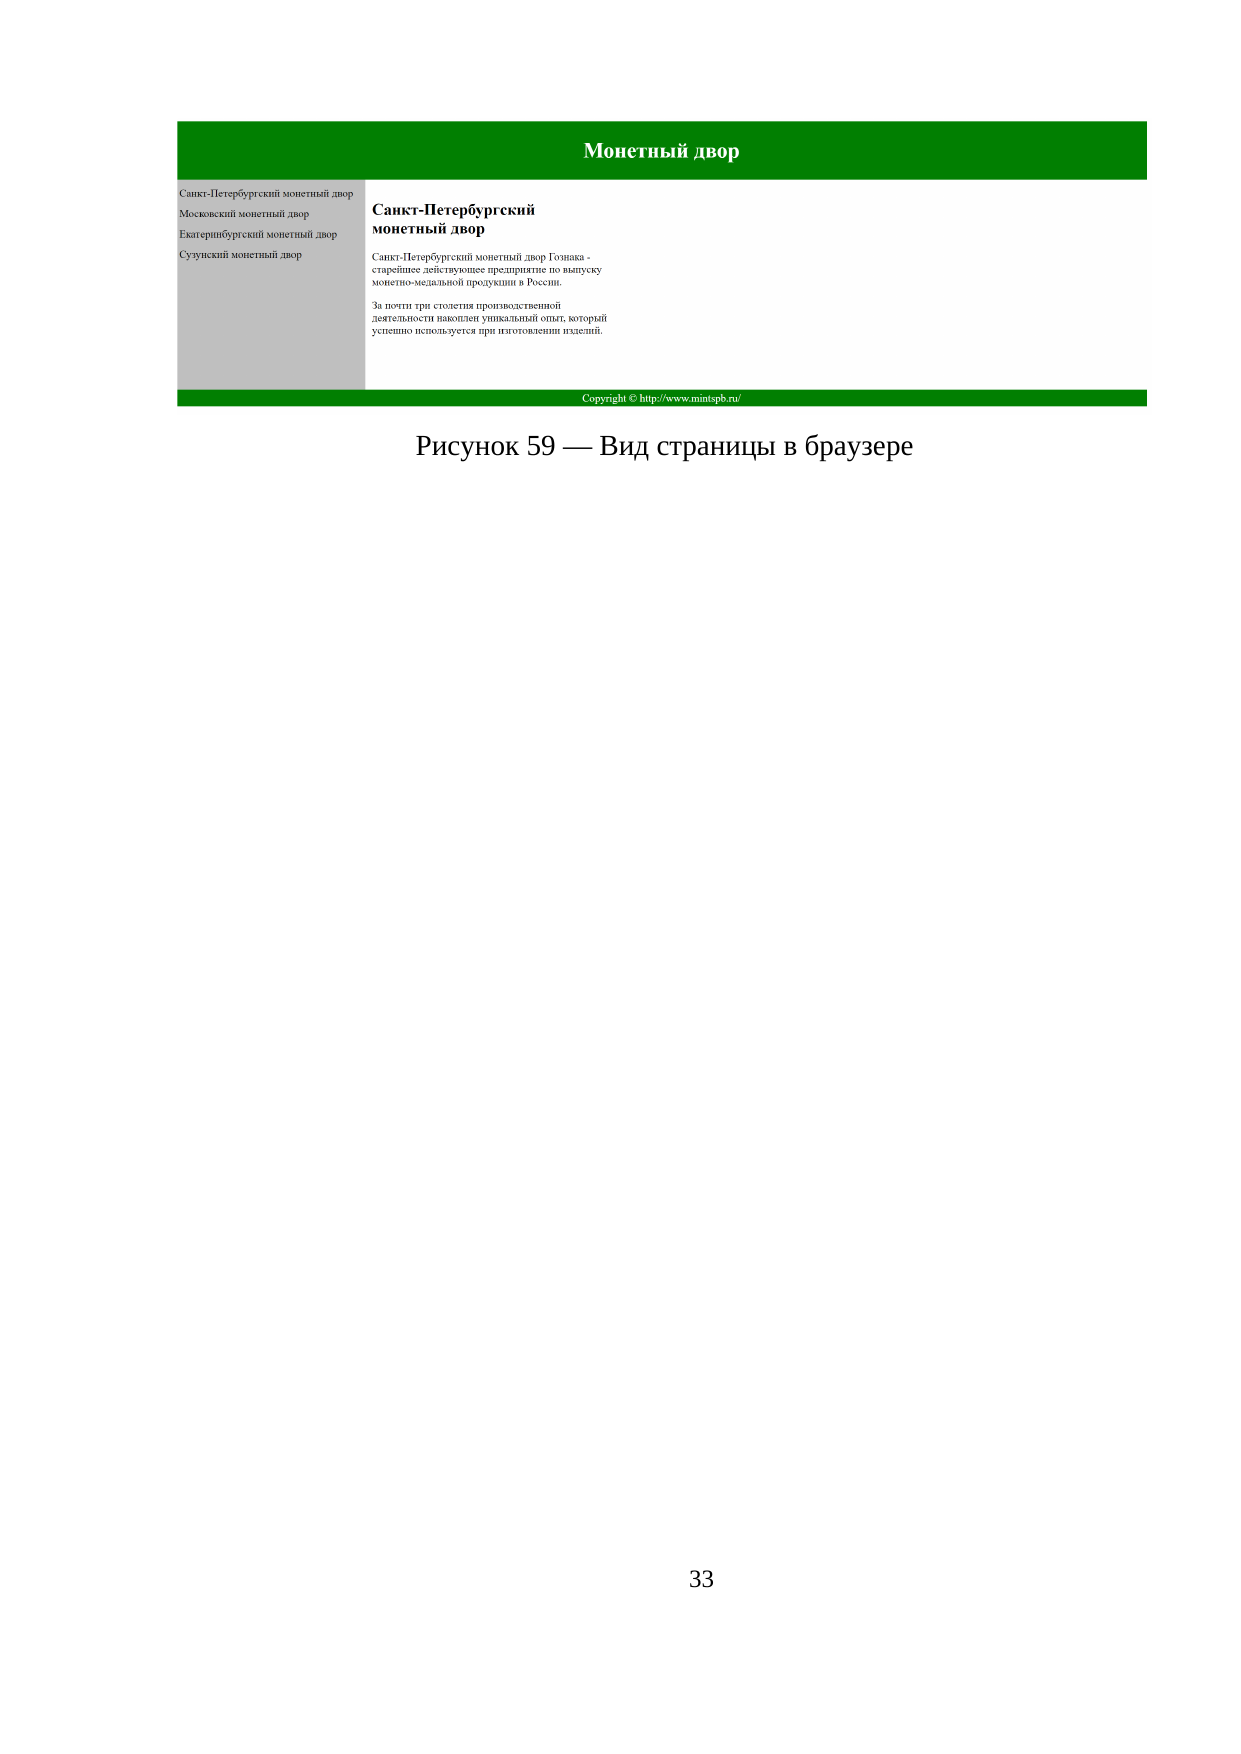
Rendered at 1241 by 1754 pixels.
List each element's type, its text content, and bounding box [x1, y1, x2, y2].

text Рисунок 59 — Вид страницы в браузере [177, 428, 1152, 462]
picture [177, 118, 1152, 415]
